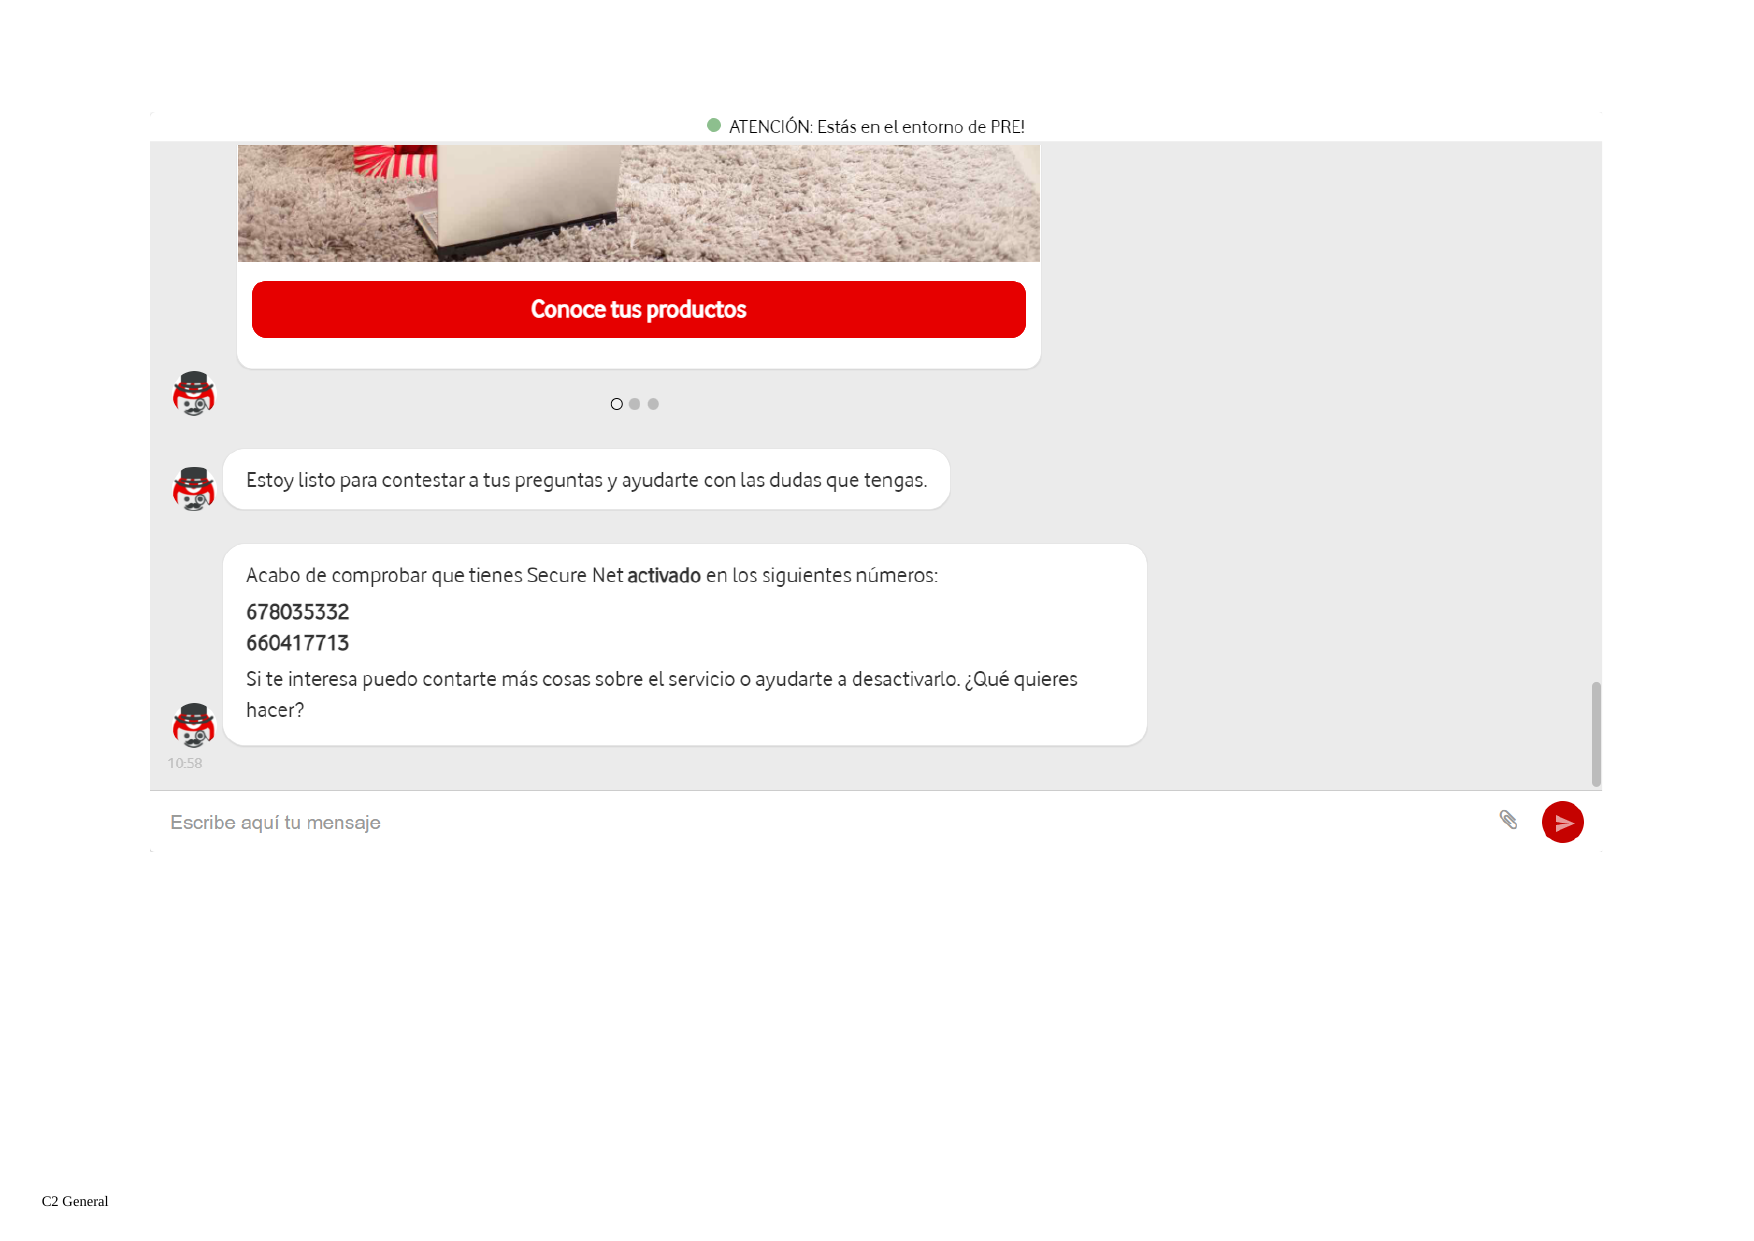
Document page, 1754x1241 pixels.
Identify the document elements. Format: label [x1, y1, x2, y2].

picture [150, 112, 1603, 852]
